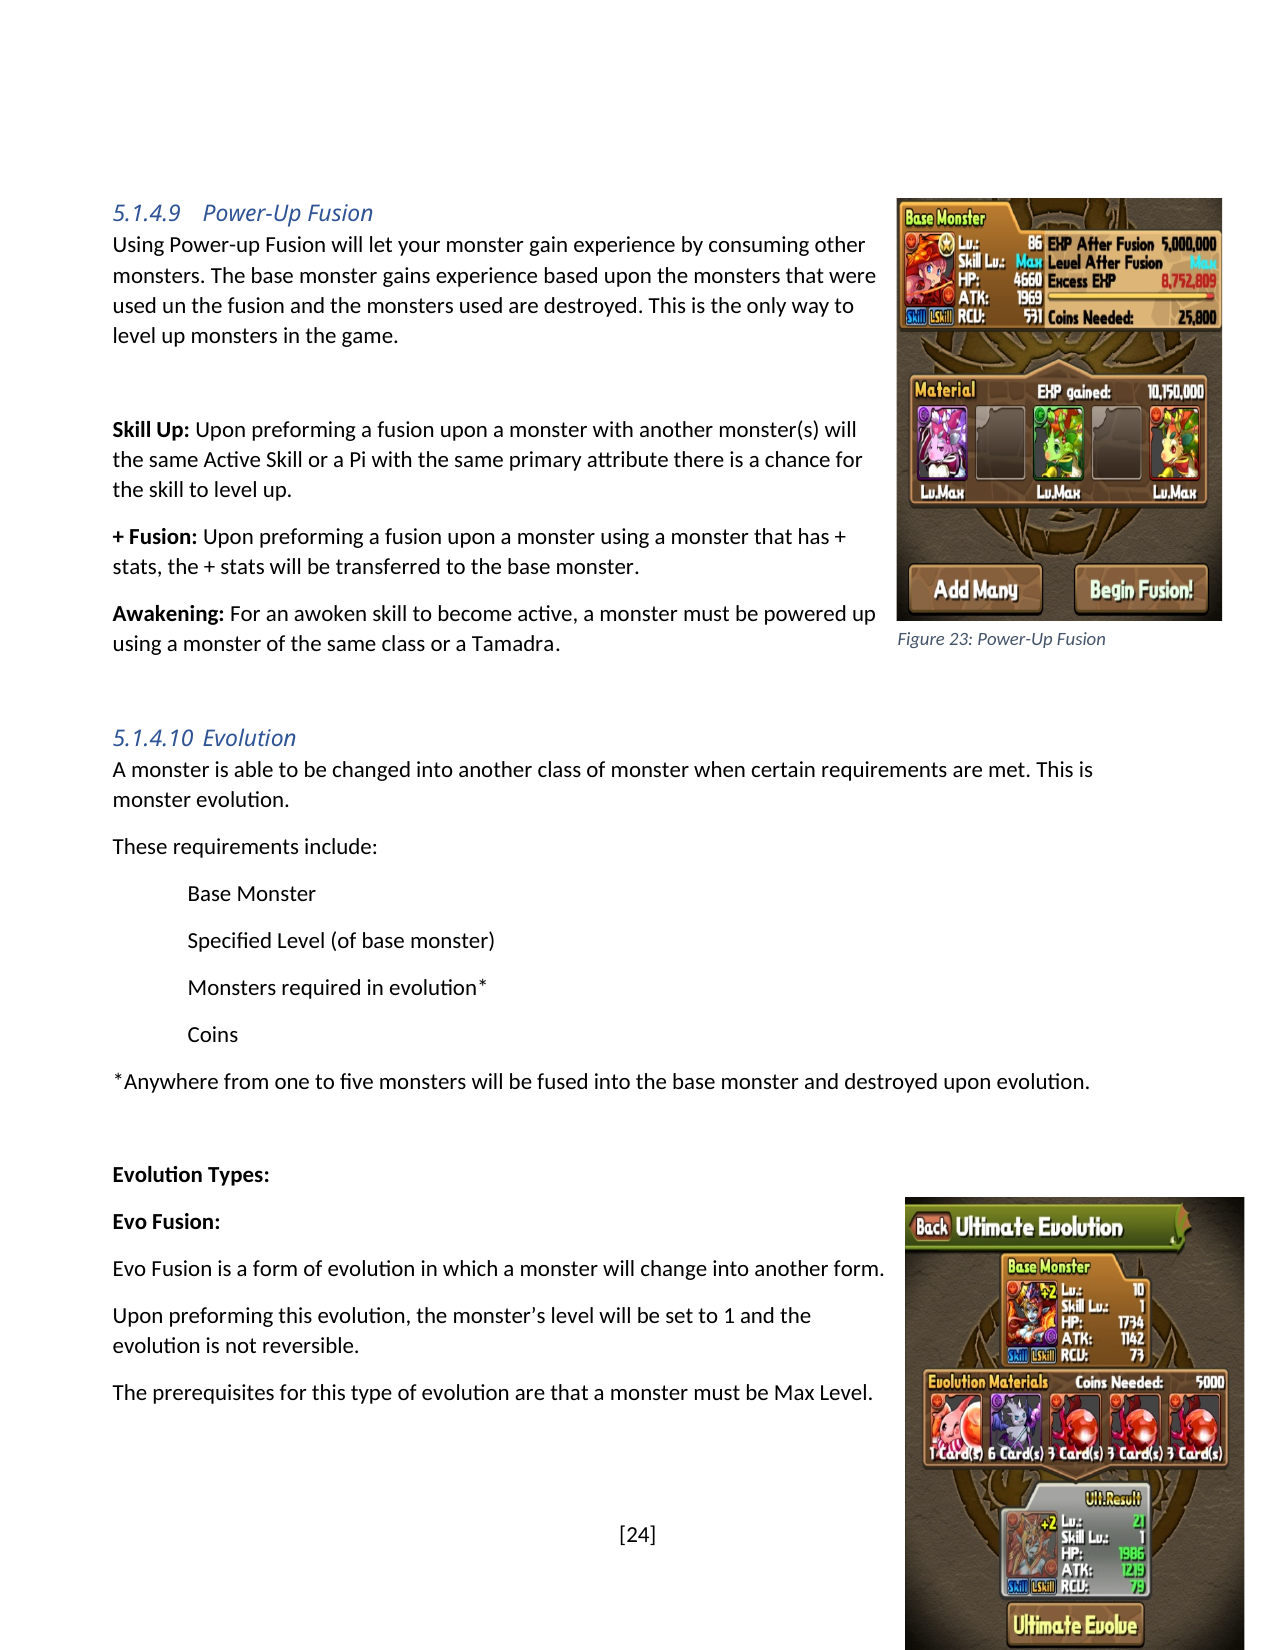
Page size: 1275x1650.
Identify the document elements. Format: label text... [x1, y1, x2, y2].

text Awakening: For an awoken skill to become active, a monster must be powered up using a monster of the same class or a Tamadra. [112, 599, 1162, 657]
text Coins [112, 1020, 1162, 1048]
text Evo Fusion: [112, 1207, 905, 1236]
picture [896, 198, 1223, 621]
text Base Monster [112, 879, 1162, 907]
text The prerequisites for this type of evolution are that a monster must be Max Level. [112, 1378, 905, 1406]
text Using Power-up Fusion will let your monster gain experience by consuming other monsters. The base monster gains experience based upon the monsters that were used un the fusion and the monsters used are destroyed. This is the only way to level up monsters in the game. [112, 231, 896, 349]
text Monsters required in evolution* [112, 973, 1162, 1001]
text Upon preforming this evolution, the monster’s level will be set to 1 and the evolution is not reversible. [112, 1301, 905, 1359]
text These requirements include: [112, 832, 1162, 861]
text Skill Up: Upon preforming a fusion upon a monster with another monster(s) will the same Active Skill or a Pi with the same primary attribute there is a chance for the skill to level up. [112, 415, 896, 503]
text A monster is able to be changed into another class of monster when certain requirements are met. This is monster evolution. [112, 755, 1162, 814]
text Evo Fusion is a form of evolution in which a monster will change into another form. [112, 1254, 905, 1282]
picture [905, 1197, 1245, 1650]
text Specified Level (of base monster) [112, 926, 1162, 954]
text + Fusion: Upon preforming a fusion upon a monster using a monster that has + stats, the + stats will be transferred to the base monster. [112, 522, 896, 581]
subtitle Evolution [112, 722, 1162, 753]
text *Anywhere from one to five monsters will be fused into the base monster and destroyed upon evolution. [112, 1067, 1162, 1095]
subtitle Power-Up Fusion [112, 197, 1162, 228]
text Evolution Types: [112, 1161, 1162, 1189]
